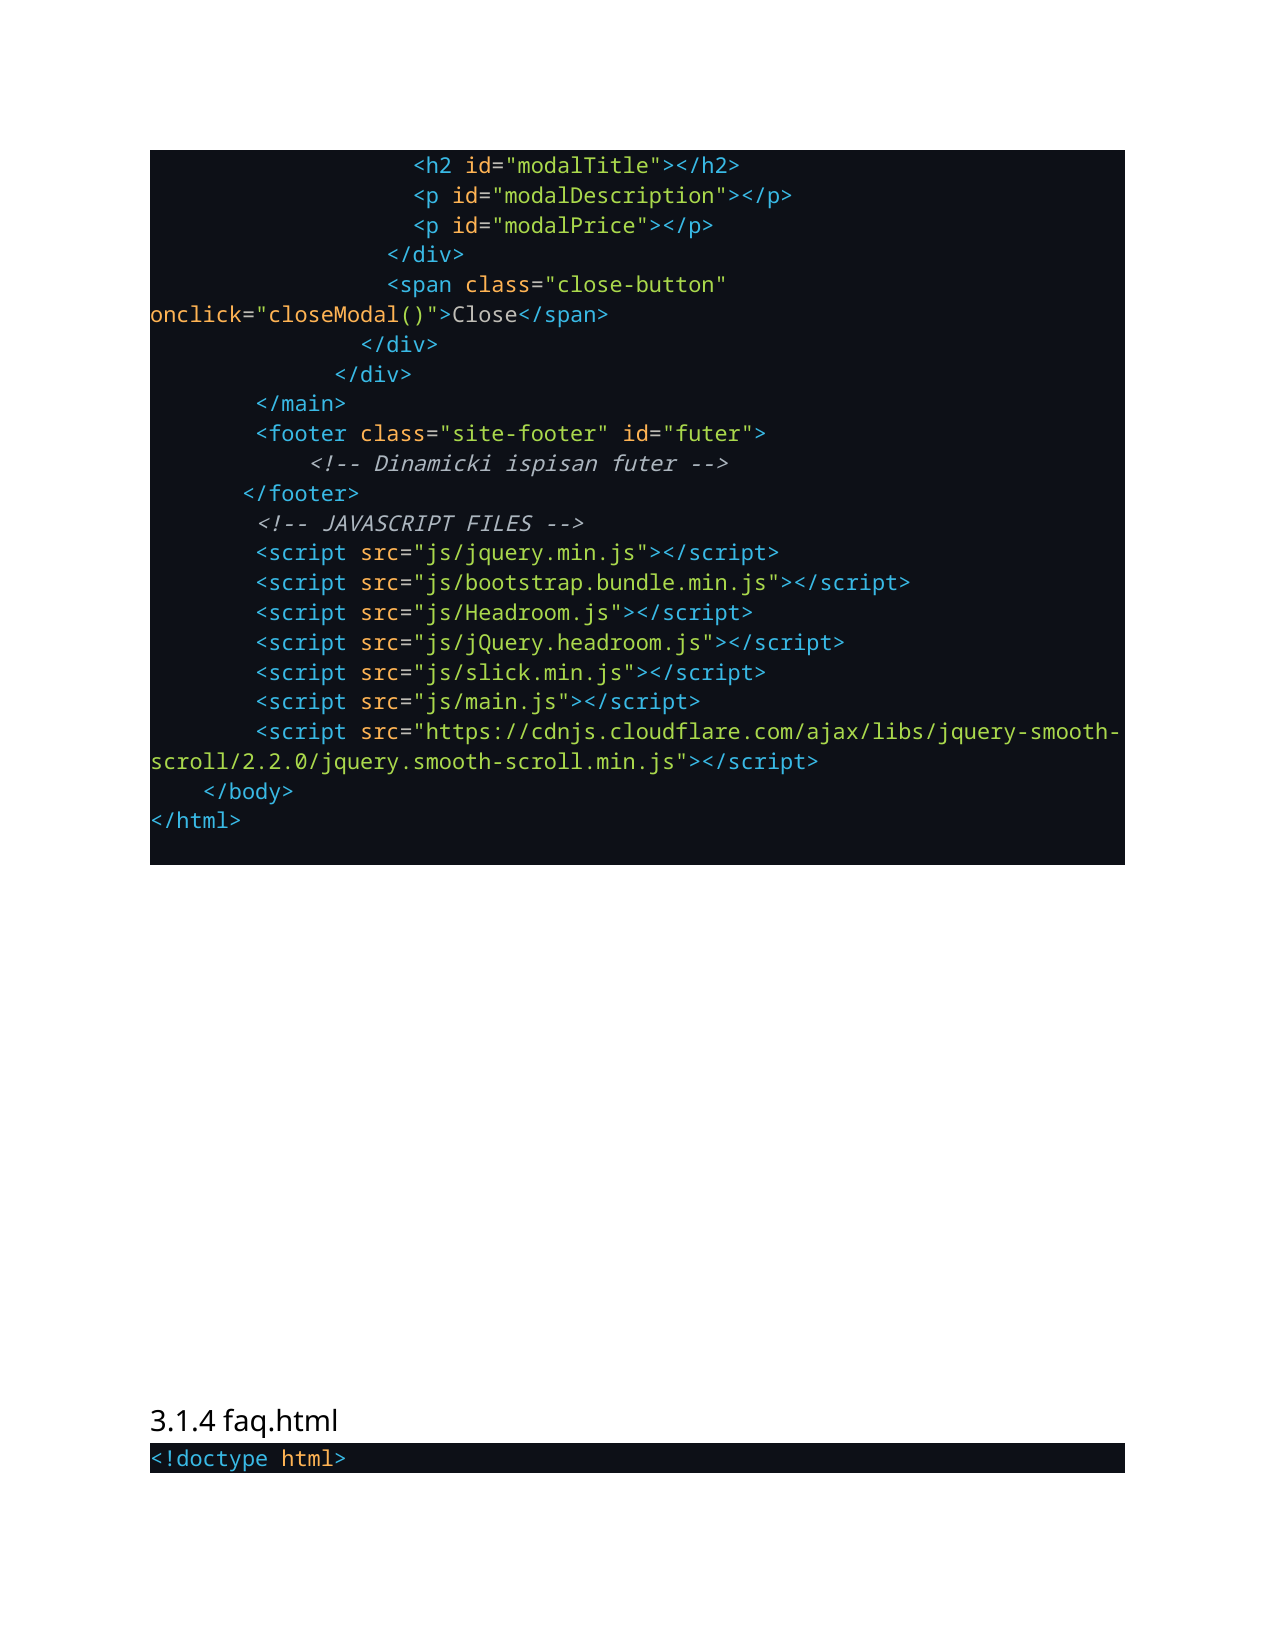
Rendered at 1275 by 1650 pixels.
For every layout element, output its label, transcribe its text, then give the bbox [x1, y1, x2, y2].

text <h2 id="modalTitle"></h2> [150, 150, 1125, 180]
text </footer> [150, 478, 1125, 507]
text </html> [150, 805, 1125, 835]
text <script src="js/jquery.min.js"></script> [150, 537, 1125, 567]
text <!-- JAVASCRIPT FILES --> [150, 507, 1125, 537]
text </div> [150, 358, 1125, 388]
text <script src="js/Headroom.js"></script> [150, 597, 1125, 627]
text <footer class="site-footer" id="futer"> [150, 418, 1125, 448]
text <script src="js/main.js"></script> [150, 686, 1125, 716]
text <script src="js/jQuery.headroom.js"></script> [150, 627, 1125, 656]
text <script src="https://cdnjs.cloudflare.com/ajax/libs/jquery-smooth-scroll/2.2.0/jquery.smooth-scroll.min.js"></script> [150, 716, 1125, 776]
text <p id="modalDescription"></p> [150, 180, 1125, 209]
text </div> [150, 239, 1125, 269]
text </body> [150, 776, 1125, 805]
text <!doctype html> [150, 1443, 1125, 1473]
text <span class="close-button" onclick="closeModal()">Close</span> [150, 269, 1125, 329]
text <script src="js/slick.min.js"></script> [150, 656, 1125, 686]
text <!-- Dinamicki ispisan futer --> [150, 448, 1125, 478]
text </main> [150, 388, 1125, 418]
text <p id="modalPrice"></p> [150, 209, 1125, 239]
text <script src="js/bootstrap.bundle.min.js"></script> [150, 567, 1125, 597]
subtitle 3.1.4 faq.html [150, 1400, 1125, 1440]
text </div> [150, 329, 1125, 358]
